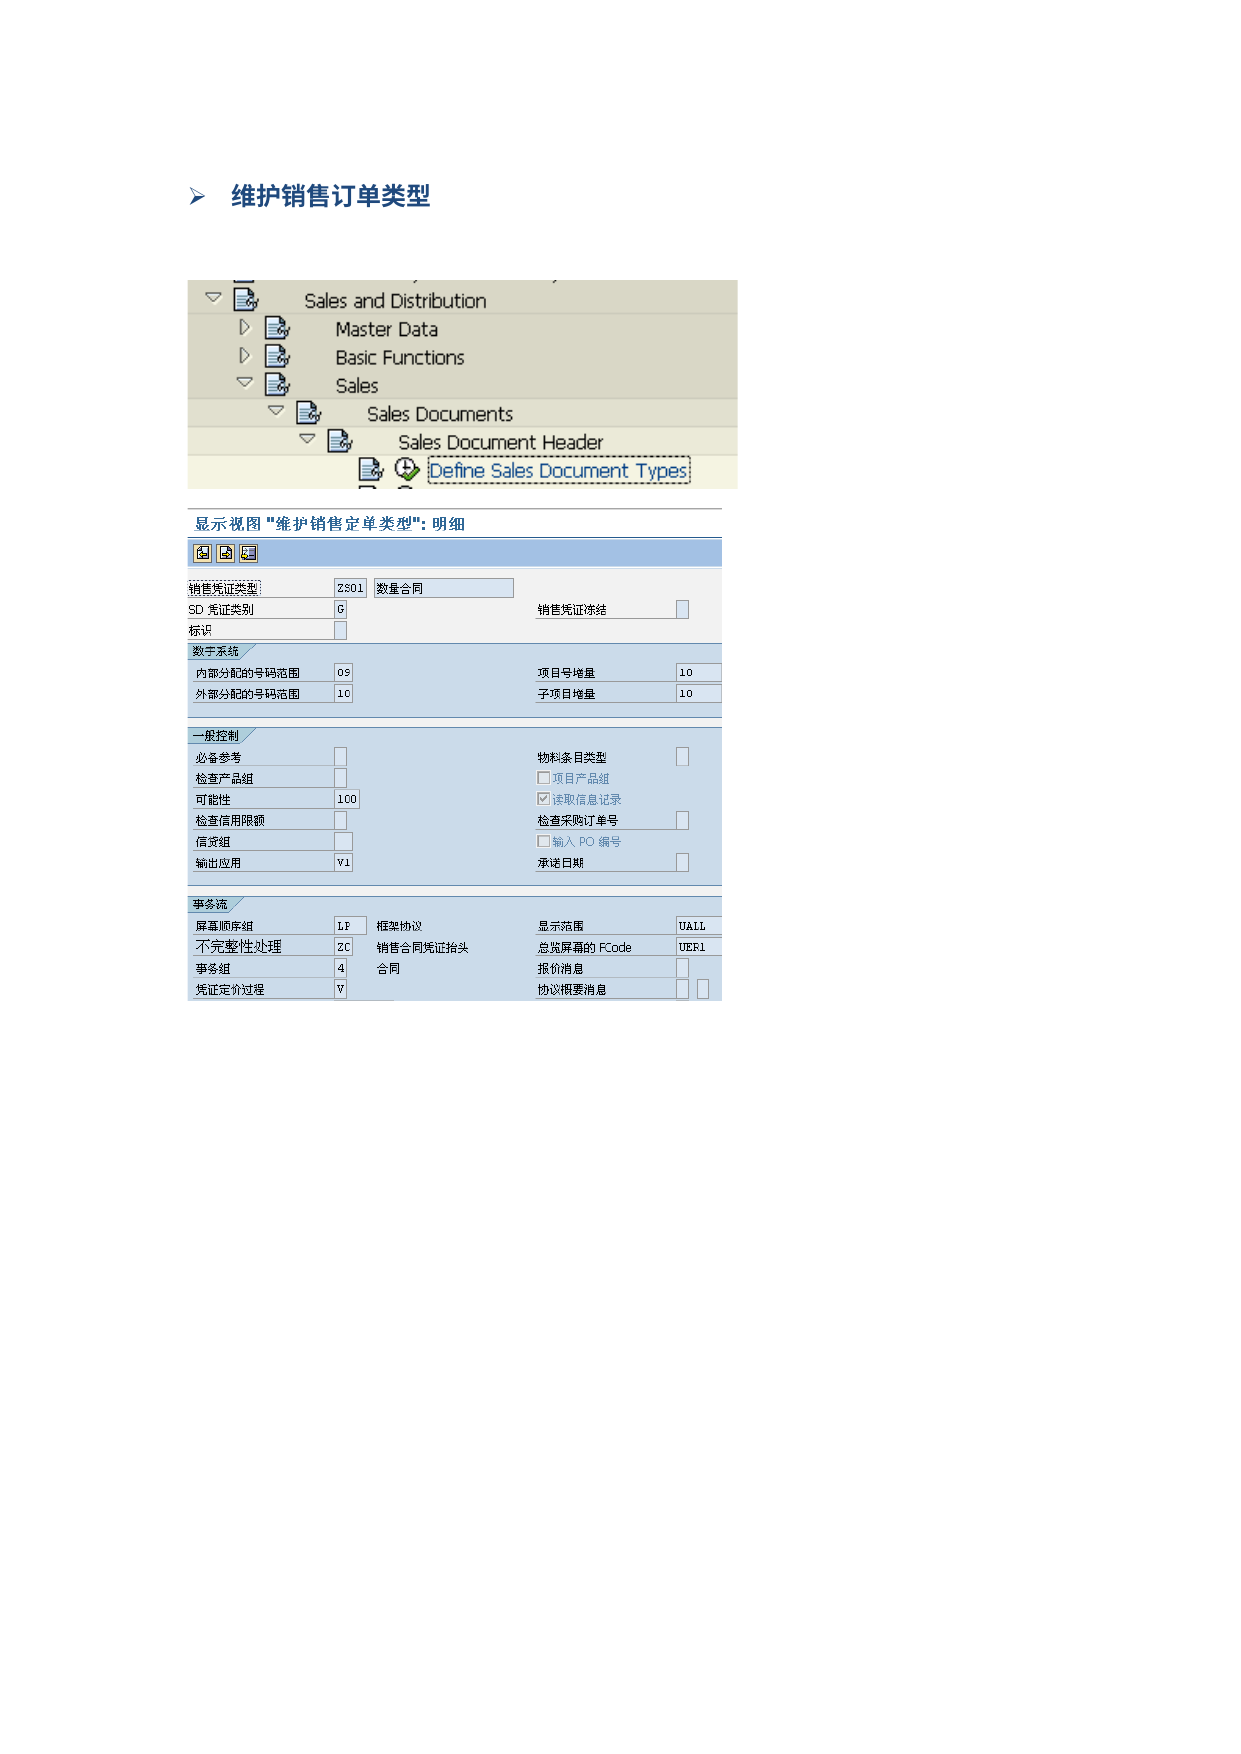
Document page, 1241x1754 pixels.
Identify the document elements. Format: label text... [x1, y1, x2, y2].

picture [187, 280, 738, 489]
subtitle 维护销售订单类型 [187, 162, 1053, 227]
picture [187, 508, 722, 1001]
